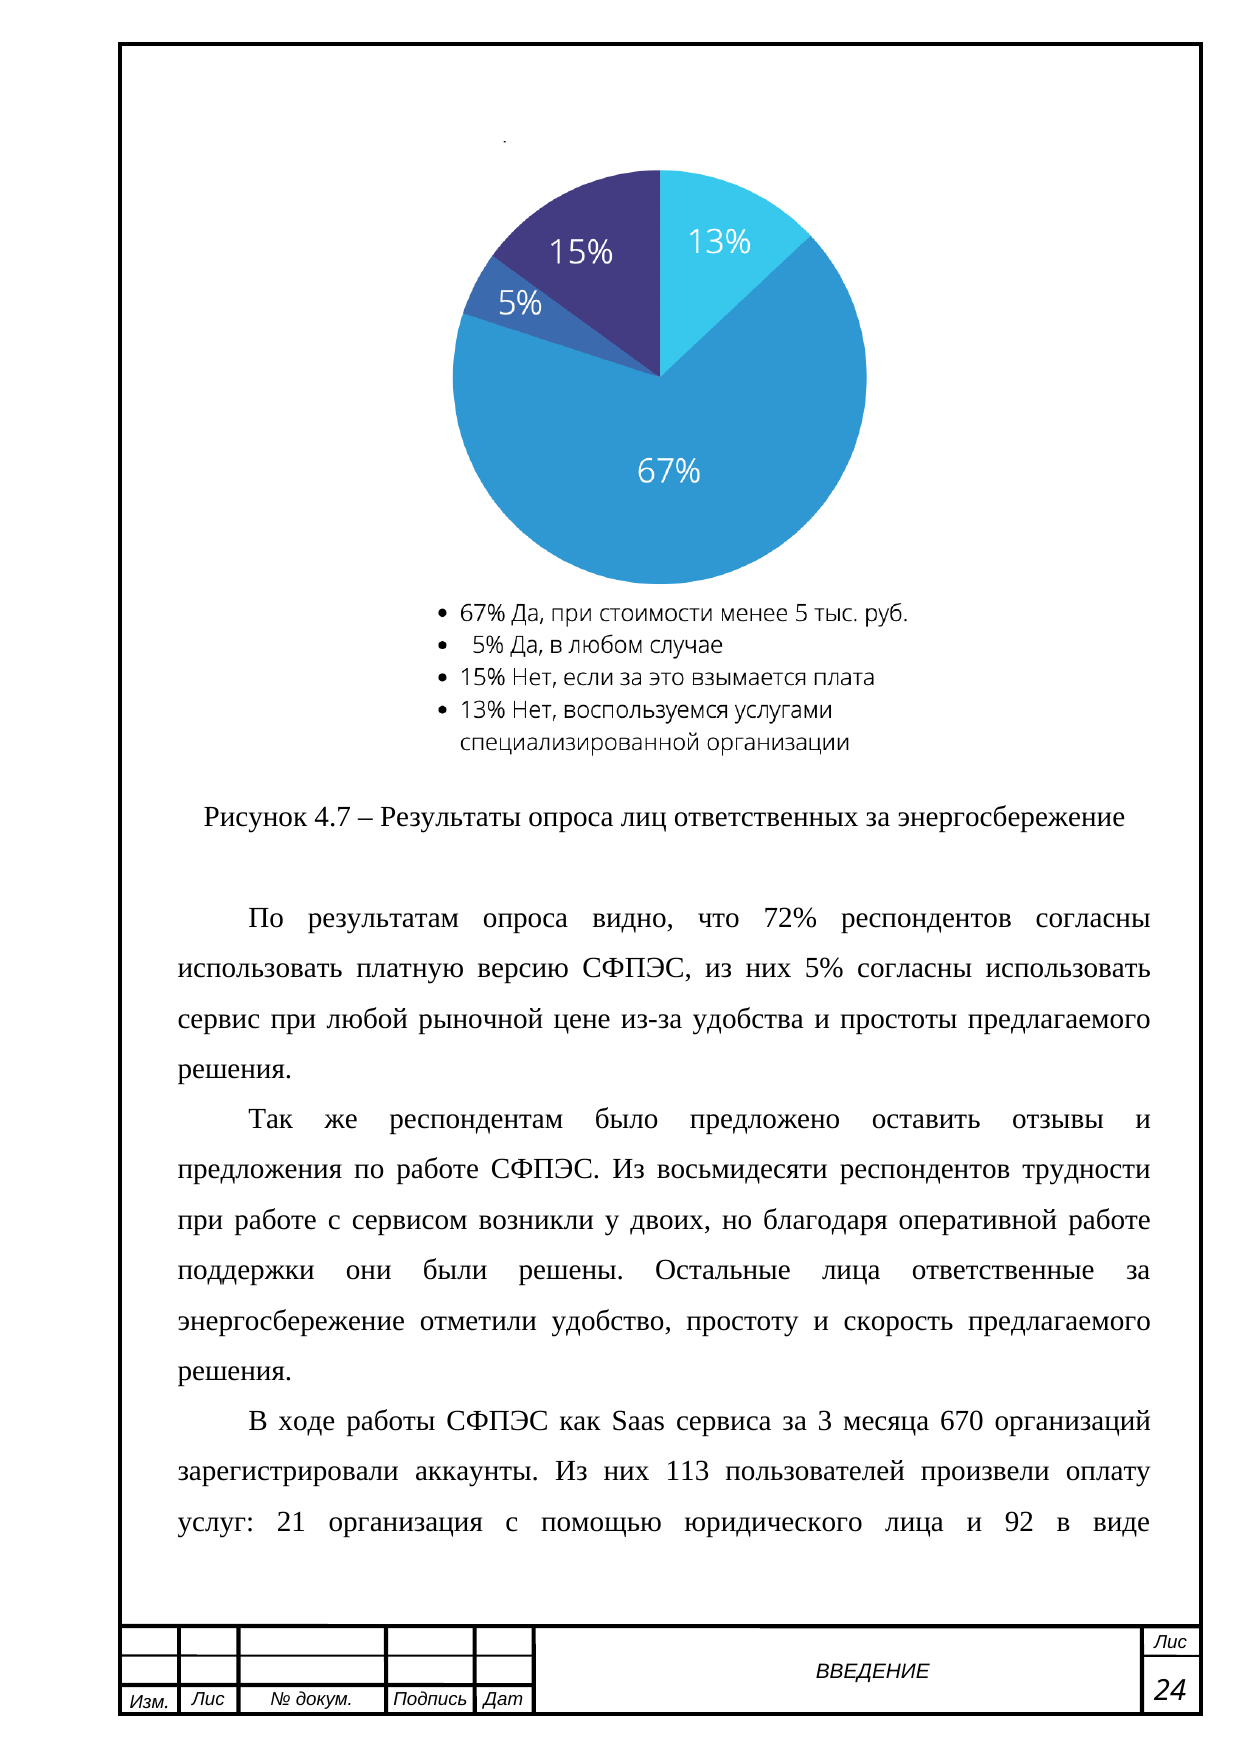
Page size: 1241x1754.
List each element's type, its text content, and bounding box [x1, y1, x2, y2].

text Так же респондентам было предложено оставить отзывы и предложения по работе СФПЭС. Из восьмидесяти респондентов трудности при работе с сервисом возникли у двоих, но благодаря оперативной работе поддержки они были решены. Остальные лица ответственные за энергосбережение отметили удобство, простоту и скорость предлагаемого решения. [177, 1101, 1152, 1386]
text Рисунок 4.7 – Результаты опроса лиц ответственных за энергосбережение [177, 799, 1152, 833]
text По результатам опроса видно, что 72% респондентов согласны использовать платную версию СФПЭС, из них 5% согласны использовать сервис при любой рыночной цене из-за удобства и простоты предлагаемого решения. [177, 900, 1152, 1084]
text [177, 1403, 1152, 1537]
picture [399, 141, 930, 783]
